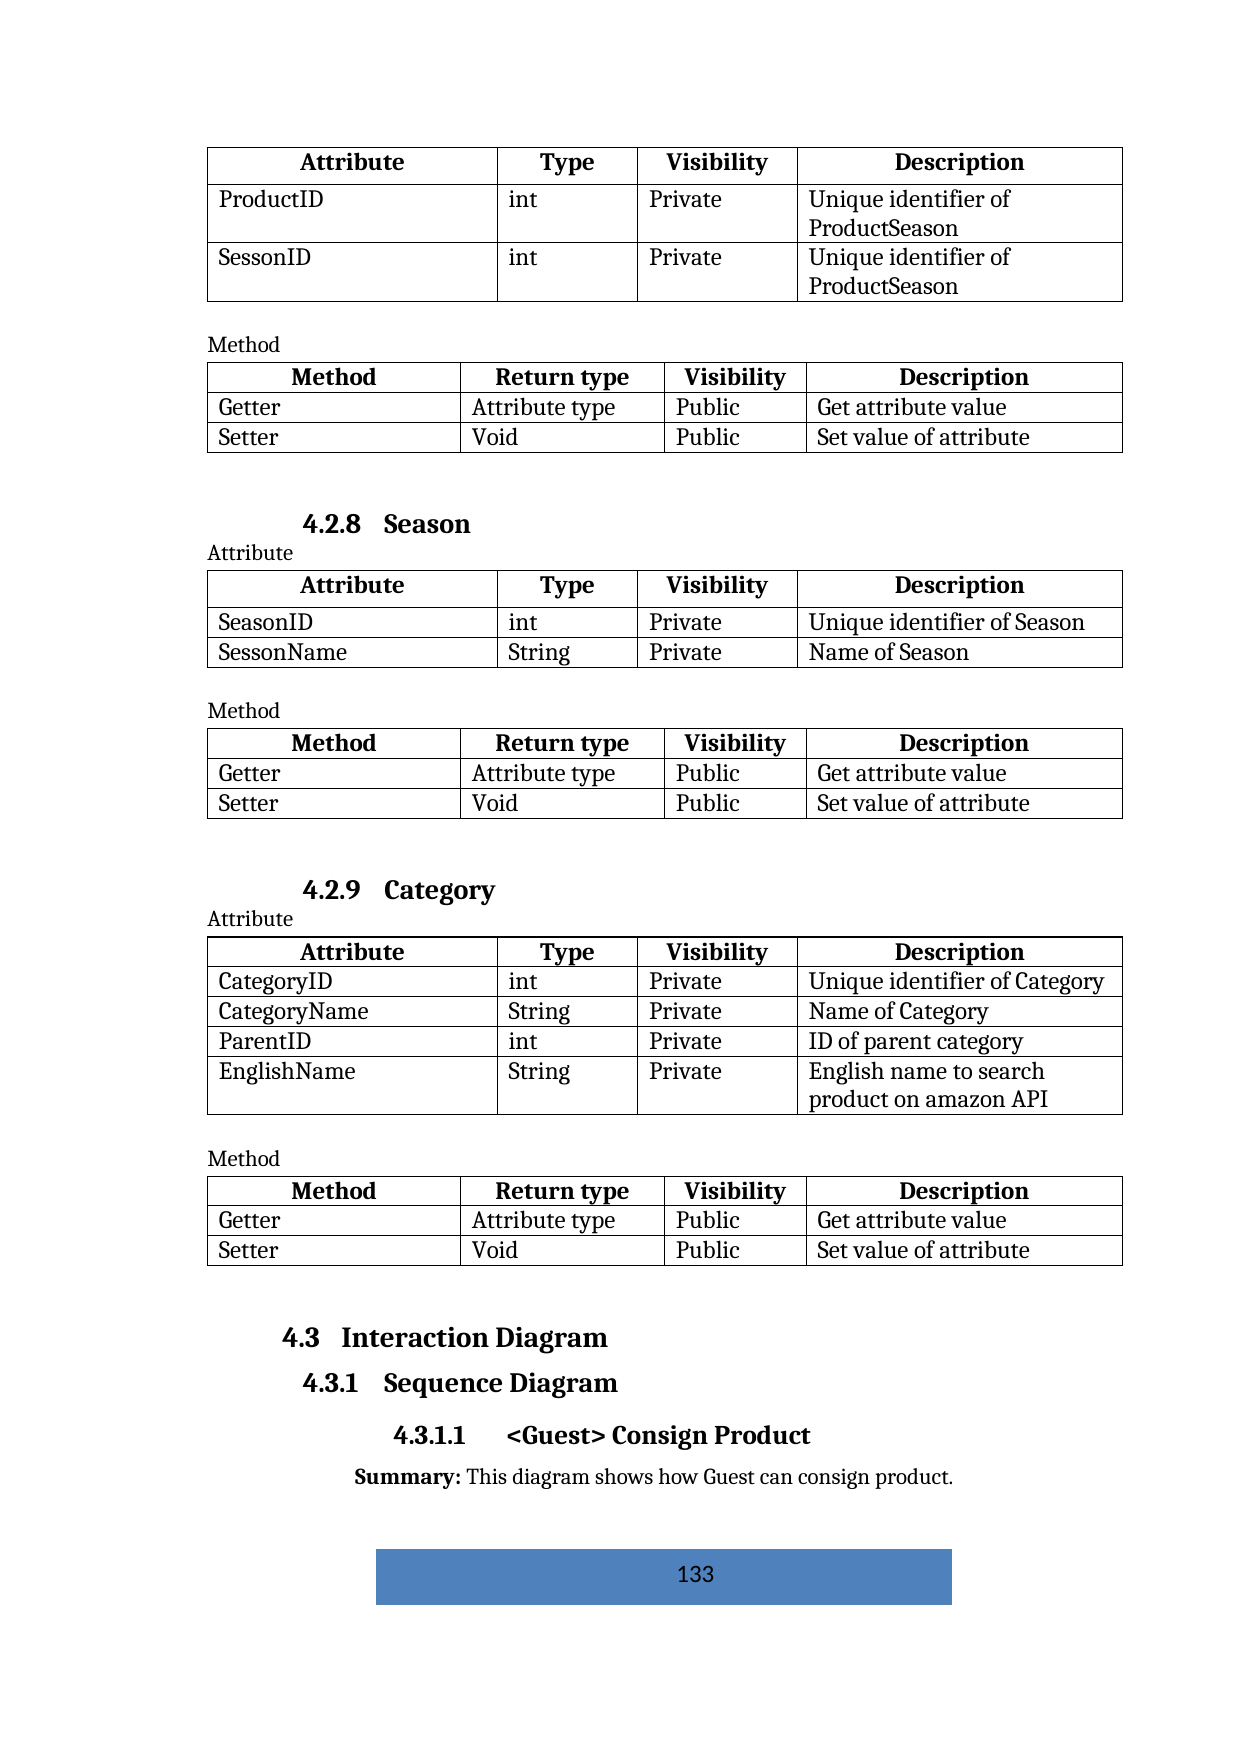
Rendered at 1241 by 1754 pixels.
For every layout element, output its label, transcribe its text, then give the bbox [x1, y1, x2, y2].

table_cell Setter [208, 423, 460, 452]
table_cell EnglishName [208, 1057, 497, 1114]
table_cell Private [638, 1027, 797, 1056]
table_cell Set value of attribute [807, 789, 1122, 817]
table_header Visibility [638, 571, 797, 607]
table_cell Private [638, 185, 797, 242]
table_header Type [498, 571, 637, 607]
subtitle Interaction Diagram [282, 1321, 1122, 1355]
text Method [207, 698, 1122, 724]
table_cell ParentID [208, 1027, 497, 1056]
table_cell Getter [208, 759, 460, 788]
table_cell Public [665, 1206, 806, 1235]
table_cell Name of Season [798, 638, 1122, 667]
table_cell Set value of attribute [807, 1236, 1122, 1265]
table_cell Private [638, 638, 797, 667]
table_cell Private [638, 1057, 797, 1114]
table_cell ProductID [208, 185, 497, 242]
table_header Attribute [208, 148, 497, 184]
table_cell String [498, 997, 637, 1026]
table_cell Private [638, 608, 797, 637]
text Attribute [207, 906, 1122, 932]
table_cell int [498, 243, 637, 301]
table_header Description [807, 729, 1122, 758]
text Method [207, 1145, 1122, 1172]
table_cell Attribute type [461, 1206, 664, 1235]
table_cell Get attribute value [807, 393, 1122, 422]
table_header Visibility [638, 148, 797, 184]
table_header Return type [461, 1177, 664, 1205]
table_cell Private [638, 997, 797, 1026]
table_header Description [798, 148, 1122, 184]
table_cell Set value of attribute [807, 423, 1122, 452]
table_header Visibility [665, 363, 806, 392]
subtitle <Guest> Consign Product [393, 1420, 1122, 1452]
table_cell Unique identifier of Category [798, 967, 1122, 996]
table_cell Public [665, 1236, 806, 1265]
table_cell Setter [208, 789, 460, 817]
table_header Description [798, 938, 1122, 966]
table_cell Void [461, 423, 664, 452]
table_cell Public [665, 423, 806, 452]
text Method [207, 332, 1122, 358]
table_header Type [498, 148, 637, 184]
table_header Attribute [208, 938, 497, 966]
table_cell Public [665, 393, 806, 422]
table_cell Unique identifier of ProductSeason [798, 243, 1122, 301]
table_cell int [498, 608, 637, 637]
table_cell int [498, 967, 637, 996]
subtitle Season [303, 508, 1122, 540]
table_header Description [807, 363, 1122, 392]
table_cell Unique identifier of ProductSeason [798, 185, 1122, 242]
table_cell int [498, 185, 637, 242]
table_cell Unique identifier of Season [798, 608, 1122, 637]
table_cell CategoryID [208, 967, 497, 996]
table_cell int [498, 1027, 637, 1056]
table_header Visibility [665, 729, 806, 758]
table_header Method [208, 363, 460, 392]
table_cell English name to search product on amazon API [798, 1057, 1122, 1114]
table_cell Public [665, 759, 806, 788]
table_cell Getter [208, 1206, 460, 1235]
table_cell String [498, 1057, 637, 1114]
table_header Return type [461, 363, 664, 392]
subtitle Sequence Diagram [303, 1367, 1122, 1399]
table_cell ID of parent category [798, 1027, 1122, 1056]
table_cell Private [638, 967, 797, 996]
table_cell Name of Category [798, 997, 1122, 1026]
table_cell Get attribute value [807, 1206, 1122, 1235]
text Attribute [207, 540, 1122, 567]
table_header Description [807, 1177, 1122, 1205]
table_header Return type [461, 729, 664, 758]
table_cell String [498, 638, 637, 667]
table_cell Getter [208, 393, 460, 422]
table_header Type [498, 938, 637, 966]
table_cell SessonID [208, 243, 497, 301]
table_cell CategoryName [208, 997, 497, 1026]
text Summary: This diagram shows how Guest can consign product. [281, 1464, 1122, 1490]
table_header Description [798, 571, 1122, 607]
table_header Method [208, 1177, 460, 1205]
table_cell Private [638, 243, 797, 301]
table_cell Public [665, 789, 806, 817]
table_cell Void [461, 789, 664, 817]
table_cell SeasonID [208, 608, 497, 637]
table_cell SessonName [208, 638, 497, 667]
table_cell Setter [208, 1236, 460, 1265]
table_header Visibility [665, 1177, 806, 1205]
table_cell Attribute type [461, 759, 664, 788]
table_header Attribute [208, 571, 497, 607]
subtitle Category [303, 874, 1122, 906]
table_header Visibility [638, 938, 797, 966]
table_cell Get attribute value [807, 759, 1122, 788]
table_cell Void [461, 1236, 664, 1265]
table_cell Attribute type [461, 393, 664, 422]
table_header Method [208, 729, 460, 758]
